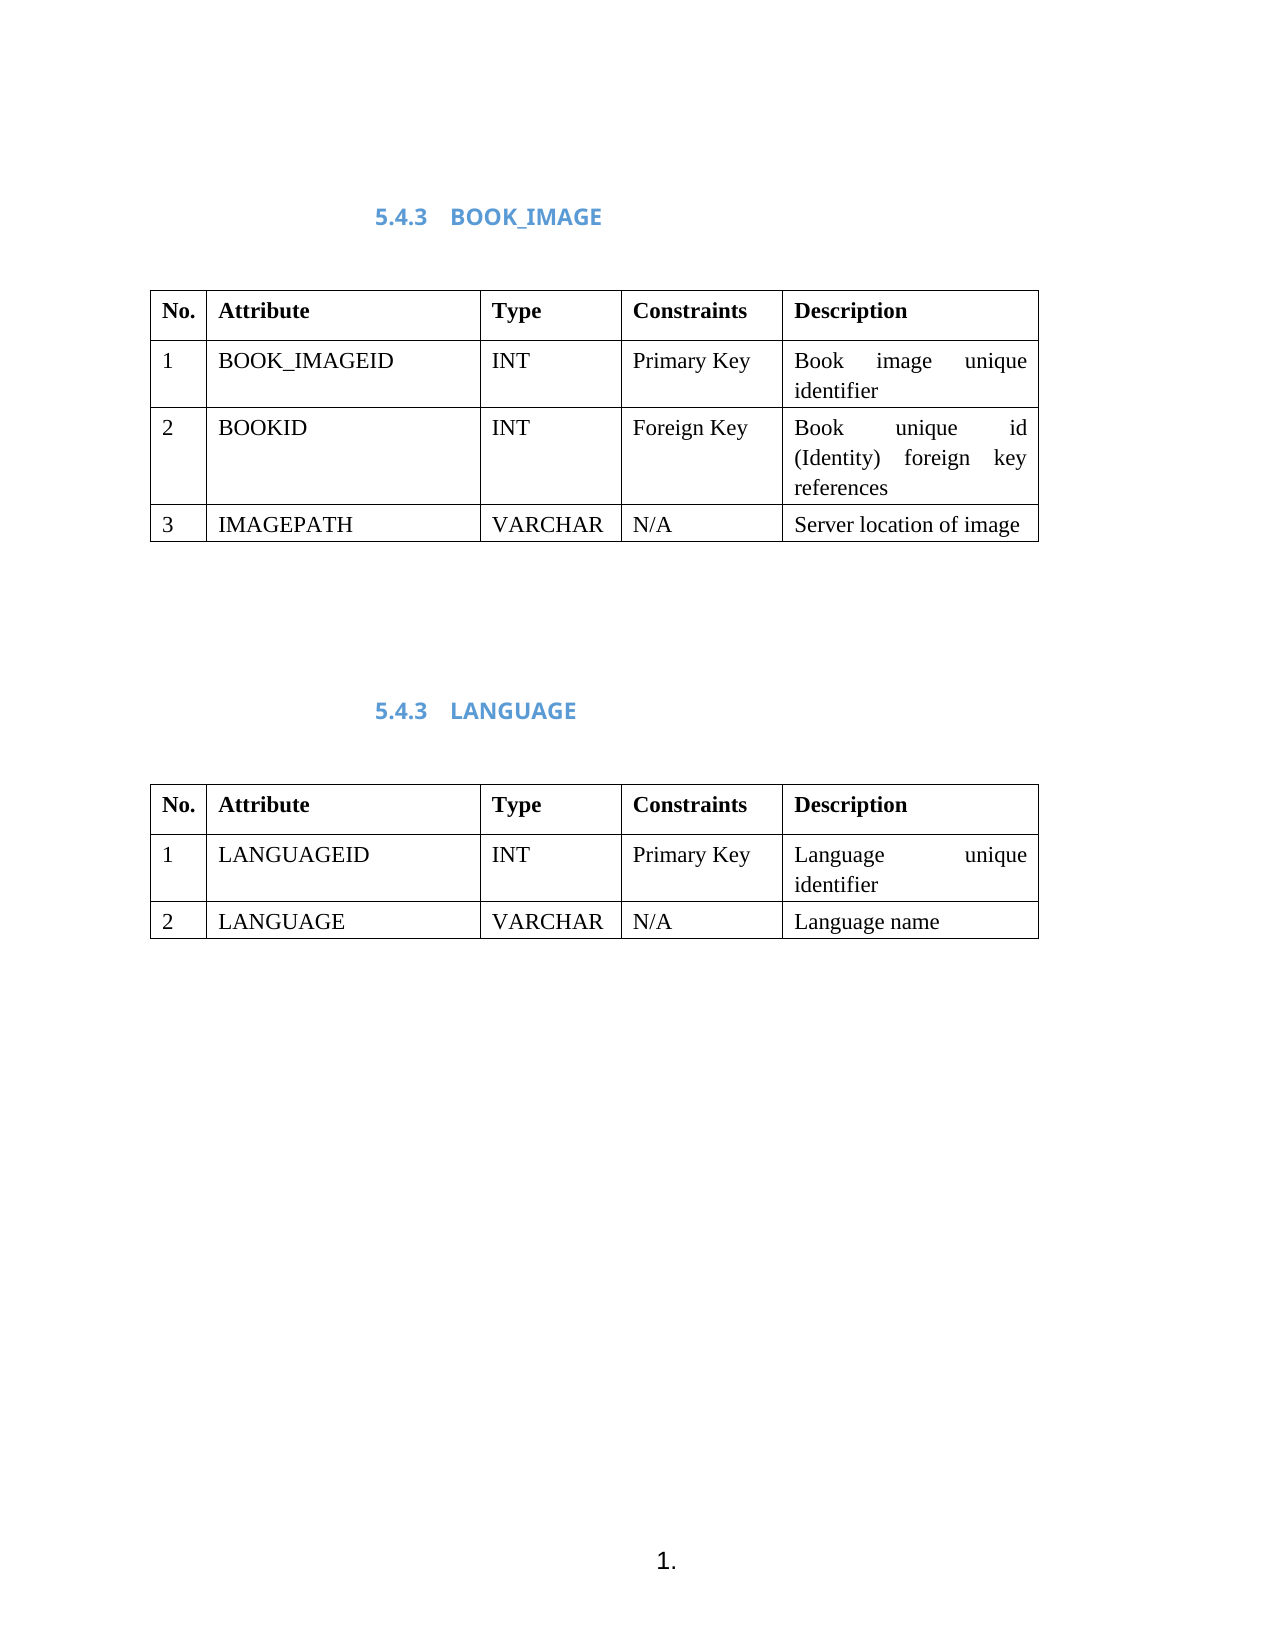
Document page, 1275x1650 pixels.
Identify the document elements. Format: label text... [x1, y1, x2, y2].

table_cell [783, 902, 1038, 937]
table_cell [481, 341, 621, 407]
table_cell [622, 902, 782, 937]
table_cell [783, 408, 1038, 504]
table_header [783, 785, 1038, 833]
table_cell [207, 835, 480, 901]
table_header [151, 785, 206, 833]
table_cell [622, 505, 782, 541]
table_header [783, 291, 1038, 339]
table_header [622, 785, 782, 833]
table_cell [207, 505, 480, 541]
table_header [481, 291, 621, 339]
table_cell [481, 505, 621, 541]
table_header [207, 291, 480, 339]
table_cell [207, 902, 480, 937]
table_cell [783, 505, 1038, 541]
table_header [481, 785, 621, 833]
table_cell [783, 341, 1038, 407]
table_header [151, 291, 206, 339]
subtitle BOOK_IMAGE [375, 201, 1125, 232]
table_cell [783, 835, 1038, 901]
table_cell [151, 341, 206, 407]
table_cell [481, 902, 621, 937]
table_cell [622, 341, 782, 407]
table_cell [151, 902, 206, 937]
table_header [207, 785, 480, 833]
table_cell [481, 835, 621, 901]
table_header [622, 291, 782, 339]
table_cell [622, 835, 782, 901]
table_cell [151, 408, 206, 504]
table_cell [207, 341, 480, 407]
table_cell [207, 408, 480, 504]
subtitle LANGUAGE [375, 695, 1125, 726]
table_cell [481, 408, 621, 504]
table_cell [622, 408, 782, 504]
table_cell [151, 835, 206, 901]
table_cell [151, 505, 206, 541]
